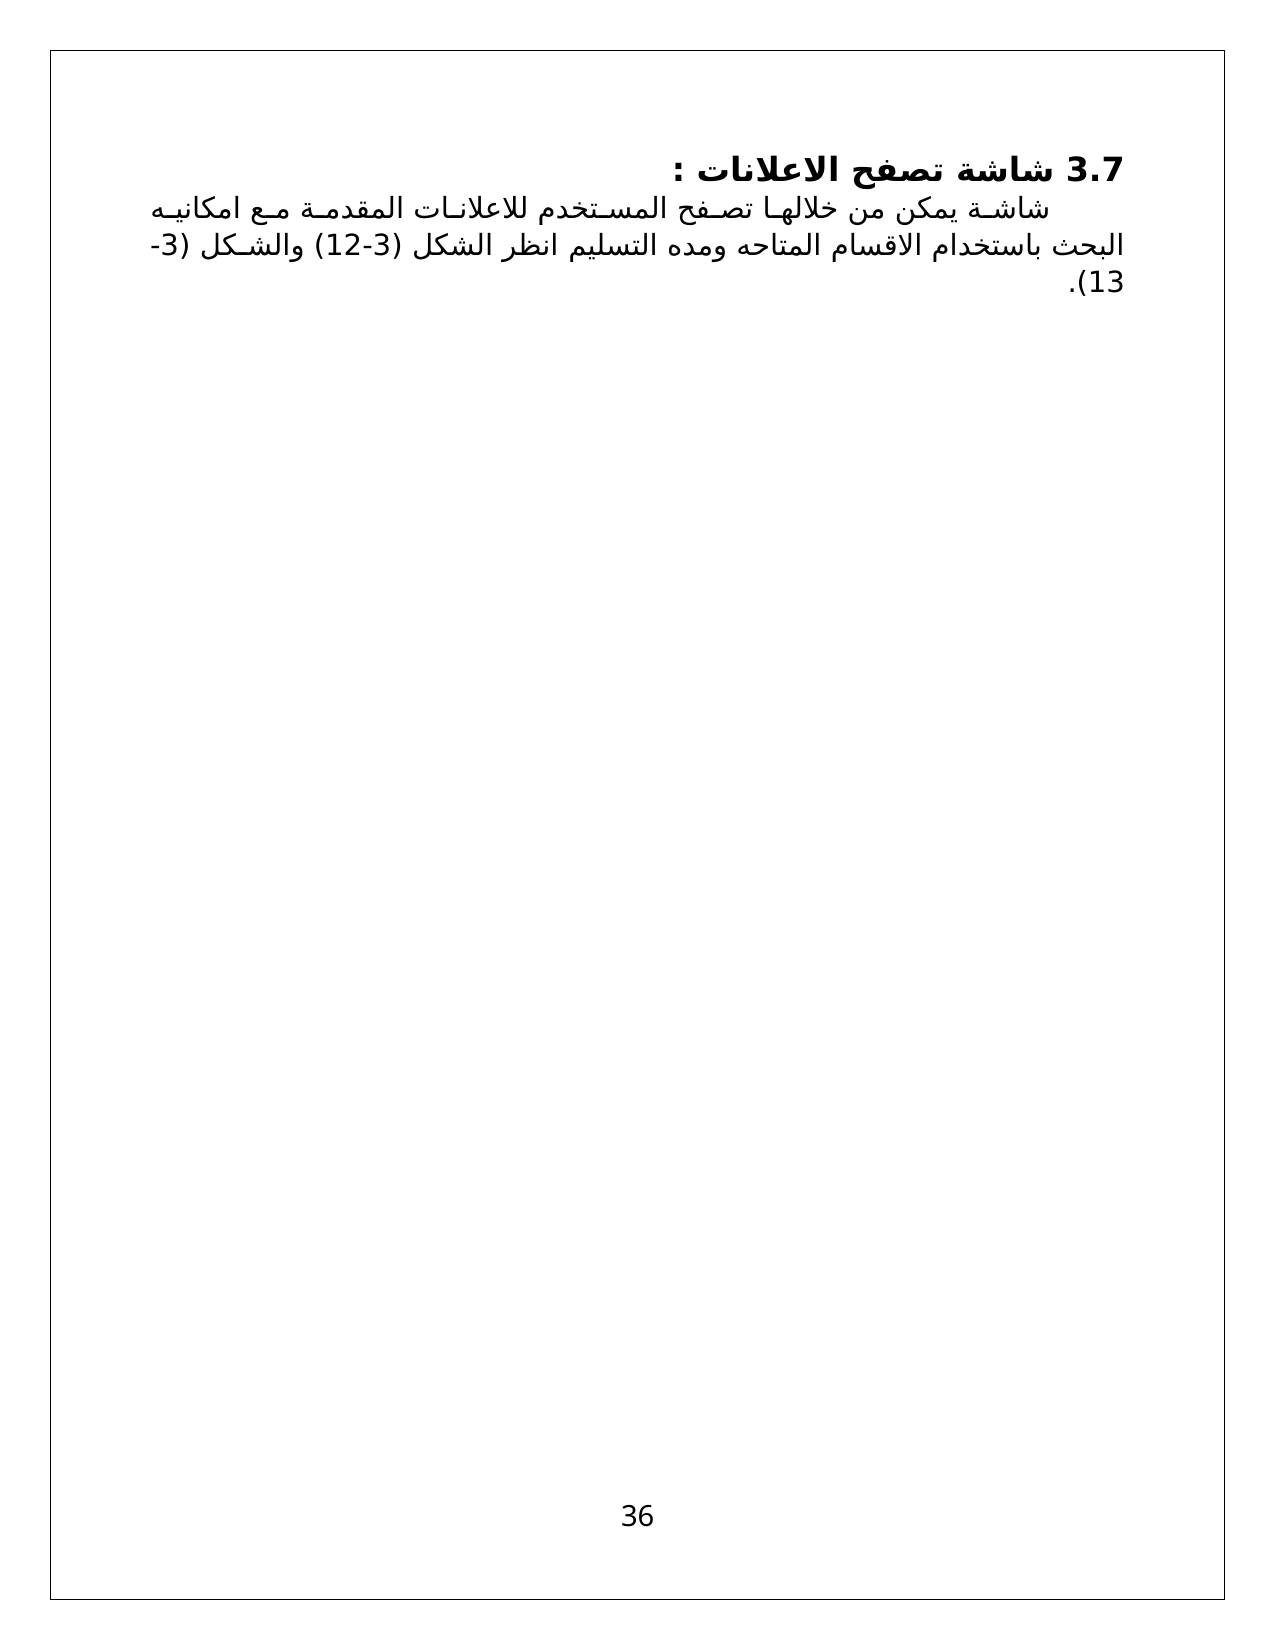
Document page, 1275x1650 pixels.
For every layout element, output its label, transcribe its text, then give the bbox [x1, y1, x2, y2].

subtitle 3.7 شاشة تصفح الاعلانات : [150, 150, 1125, 189]
text شاشة يمكن من خلالها تصفح المستخدم للاعلانات المقدمة مع امكانيه البحث باستخدام الاقسام المتاحه ومده التسليم انظر الشكل (3-12) والشكل (3-13). [150, 192, 1125, 299]
